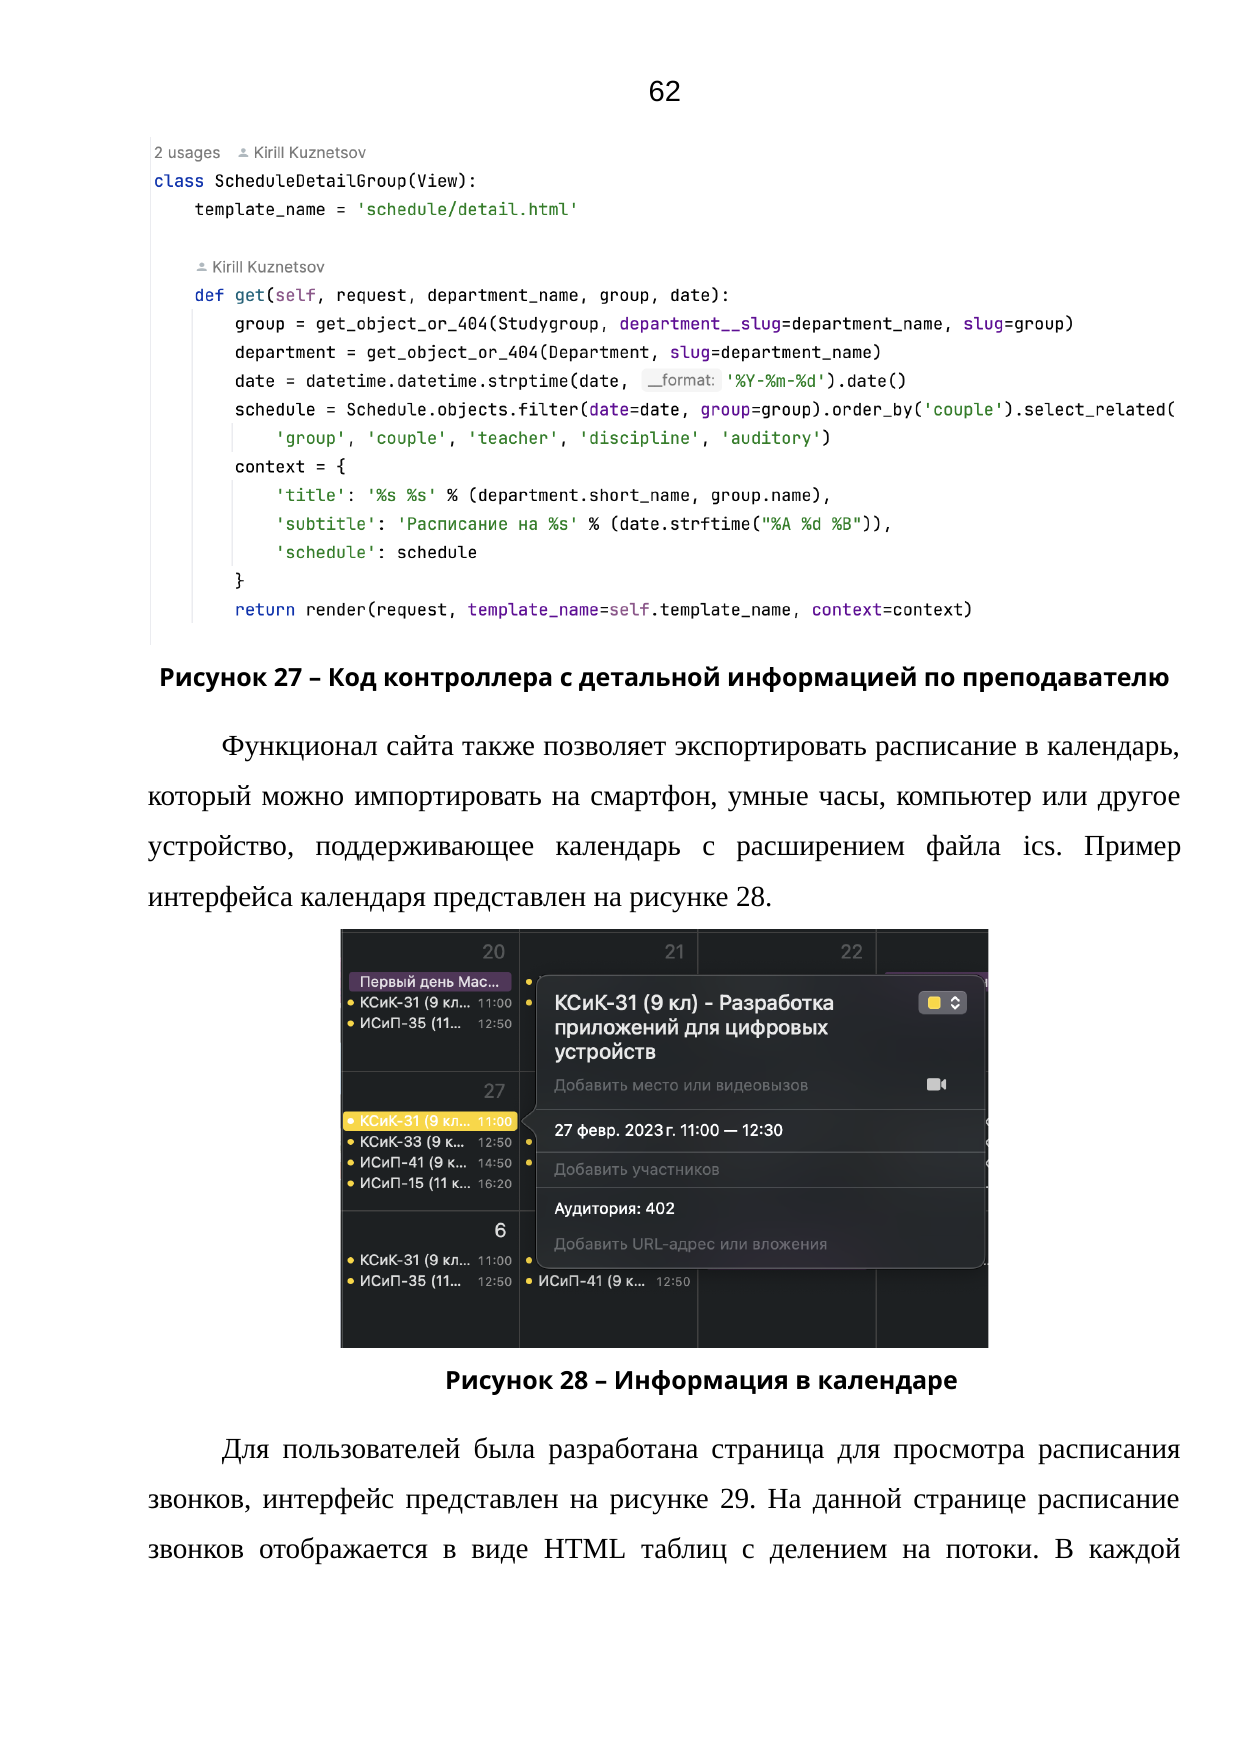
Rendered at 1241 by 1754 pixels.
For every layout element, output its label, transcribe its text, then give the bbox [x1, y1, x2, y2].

text Рисунок 28 – Информация в календаре [148, 1363, 1181, 1397]
text Функционал сайта также позволяет экспортировать расписание в календарь, который можно импортировать на смартфон, умные часы, компьютер или другое устройство, поддерживающее календарь с расширением файла ics. Пример интерфейса календаря представлен на рисунке 28. [148, 728, 1181, 912]
picture [147, 137, 1181, 645]
picture [340, 929, 989, 1348]
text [148, 1431, 1181, 1565]
text Рисунок 27 – Код контроллера с детальной информацией по преподавателю [148, 660, 1181, 694]
